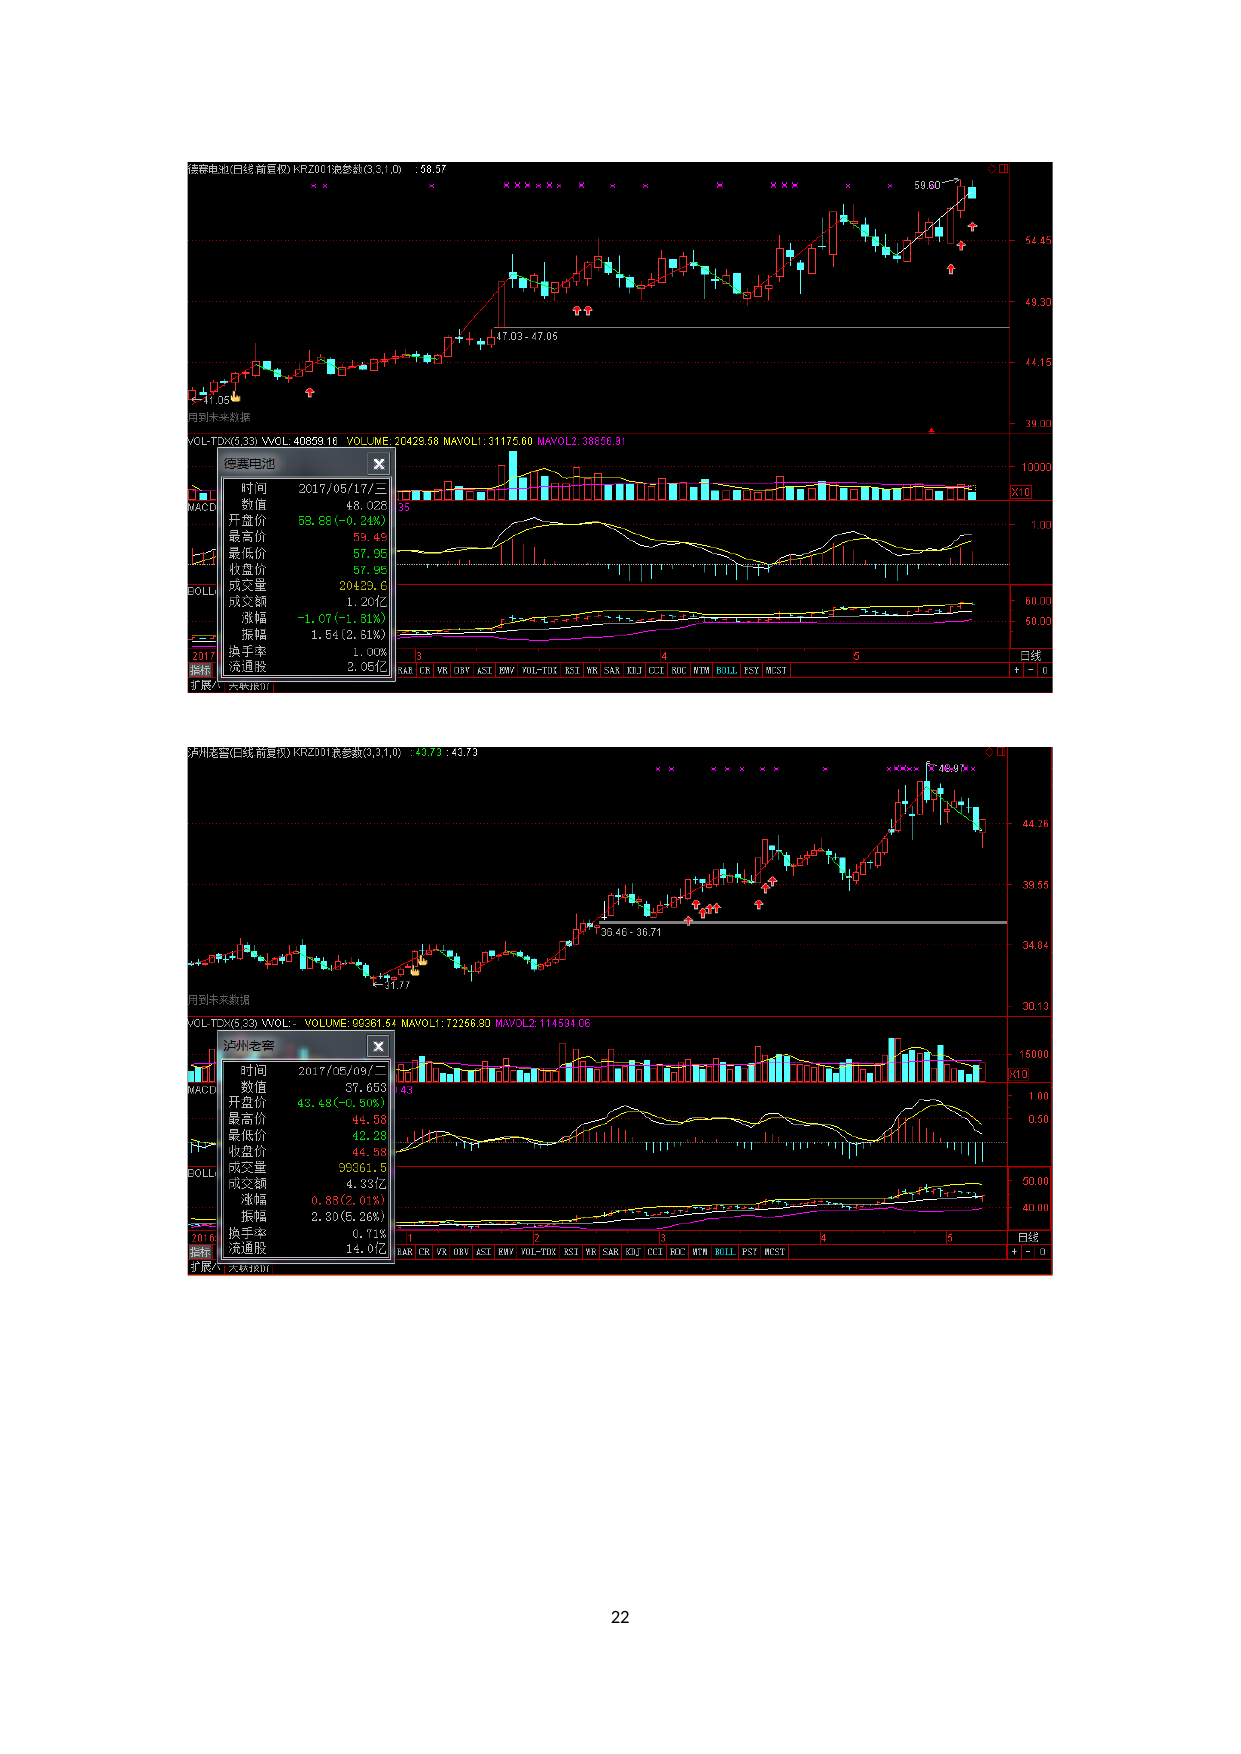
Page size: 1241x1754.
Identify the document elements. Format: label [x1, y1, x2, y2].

picture [187, 162, 1053, 693]
picture [187, 747, 1053, 1279]
